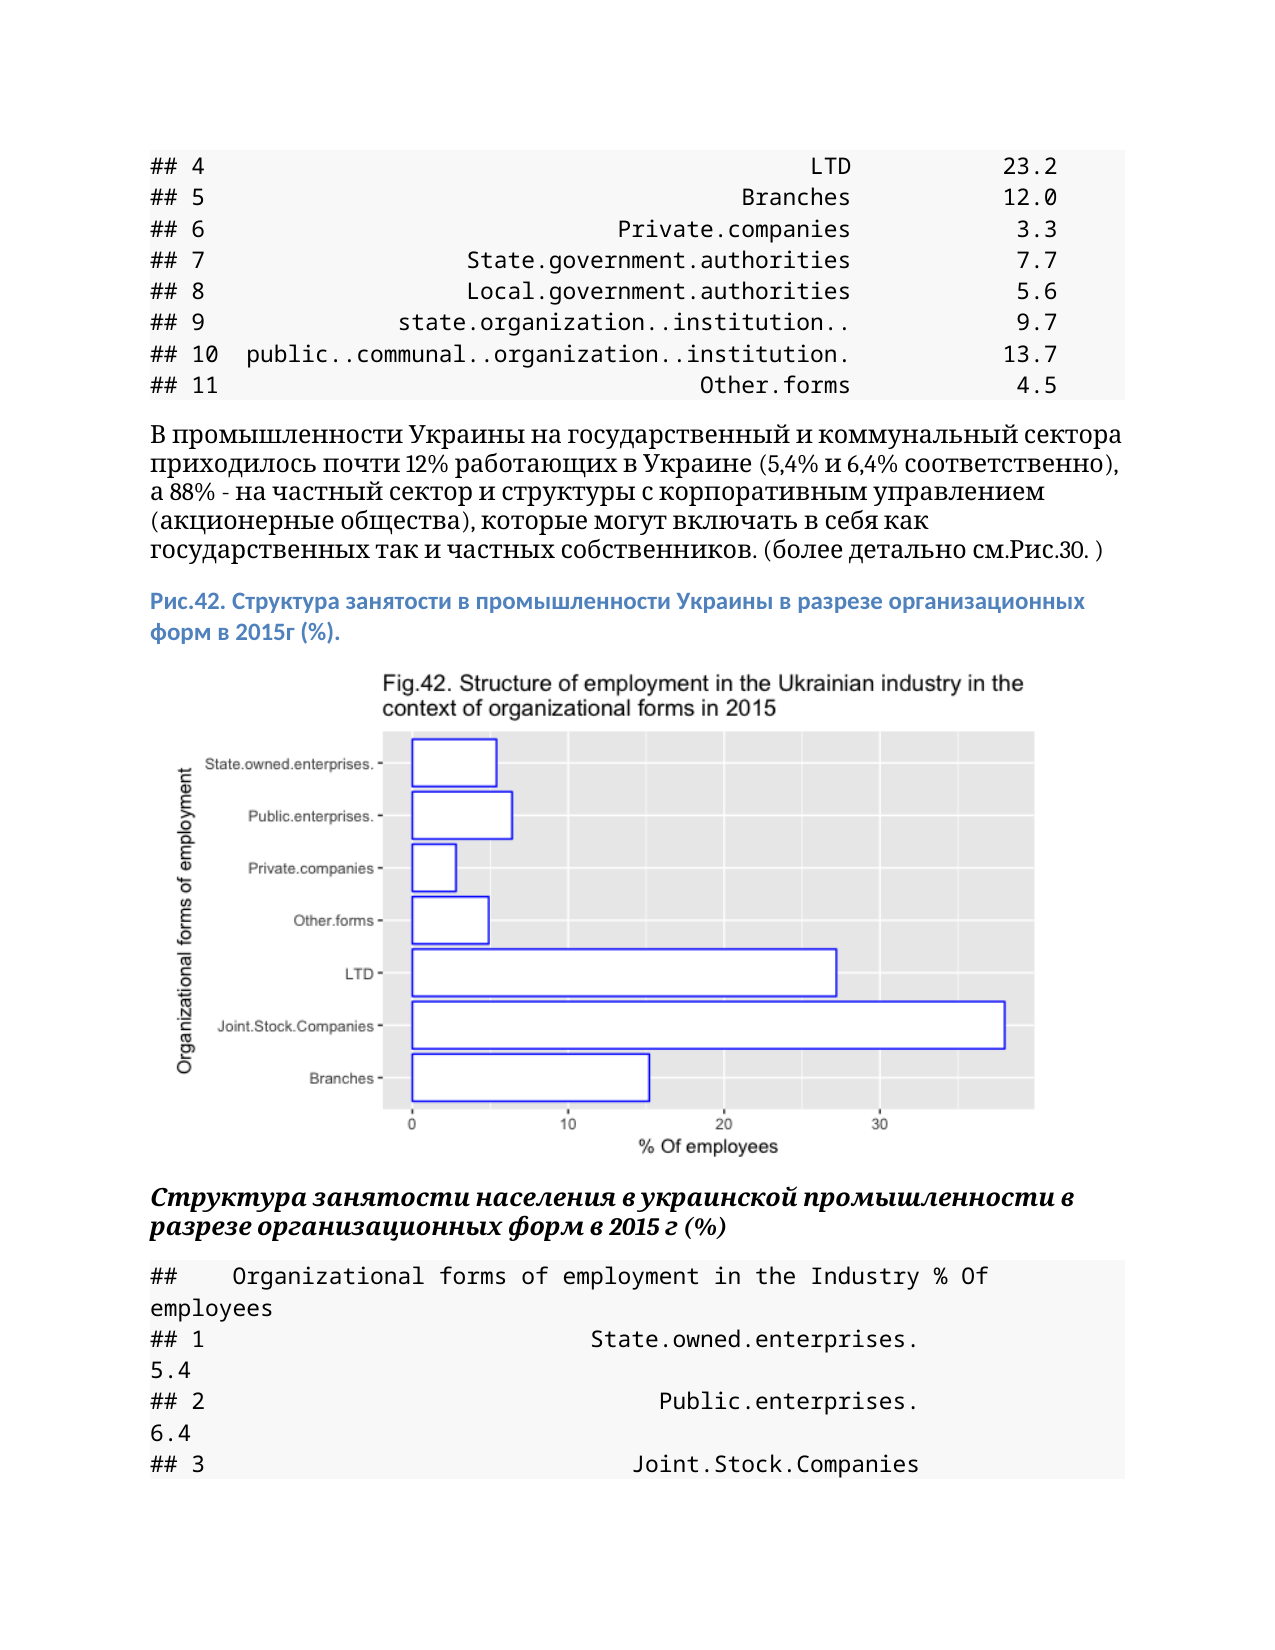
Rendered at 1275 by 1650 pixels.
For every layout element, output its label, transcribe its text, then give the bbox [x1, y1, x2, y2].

text Структура занятости населения в украинской промышленности в разрезе организационных форм в 2015 г (%) [150, 1184, 1125, 1241]
subtitle Рис.42. Структура занятости в промышленности Украины в разрезе организационных форм в 2015г (%). [150, 585, 1125, 646]
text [150, 1260, 1125, 1479]
picture [168, 665, 1044, 1166]
text В промышленности Украины на государственный и коммунальный сектора приходилось почти 12% работающих в Украине (5,4% и 6,4% соответственно), а 88% - на частный сектор и структуры с корпоративным управлением (акционерные общества), которые могут включать в себя как государственных так и частных собственников. (более детально см.Рис.30. ) [150, 421, 1125, 564]
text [150, 150, 1125, 400]
